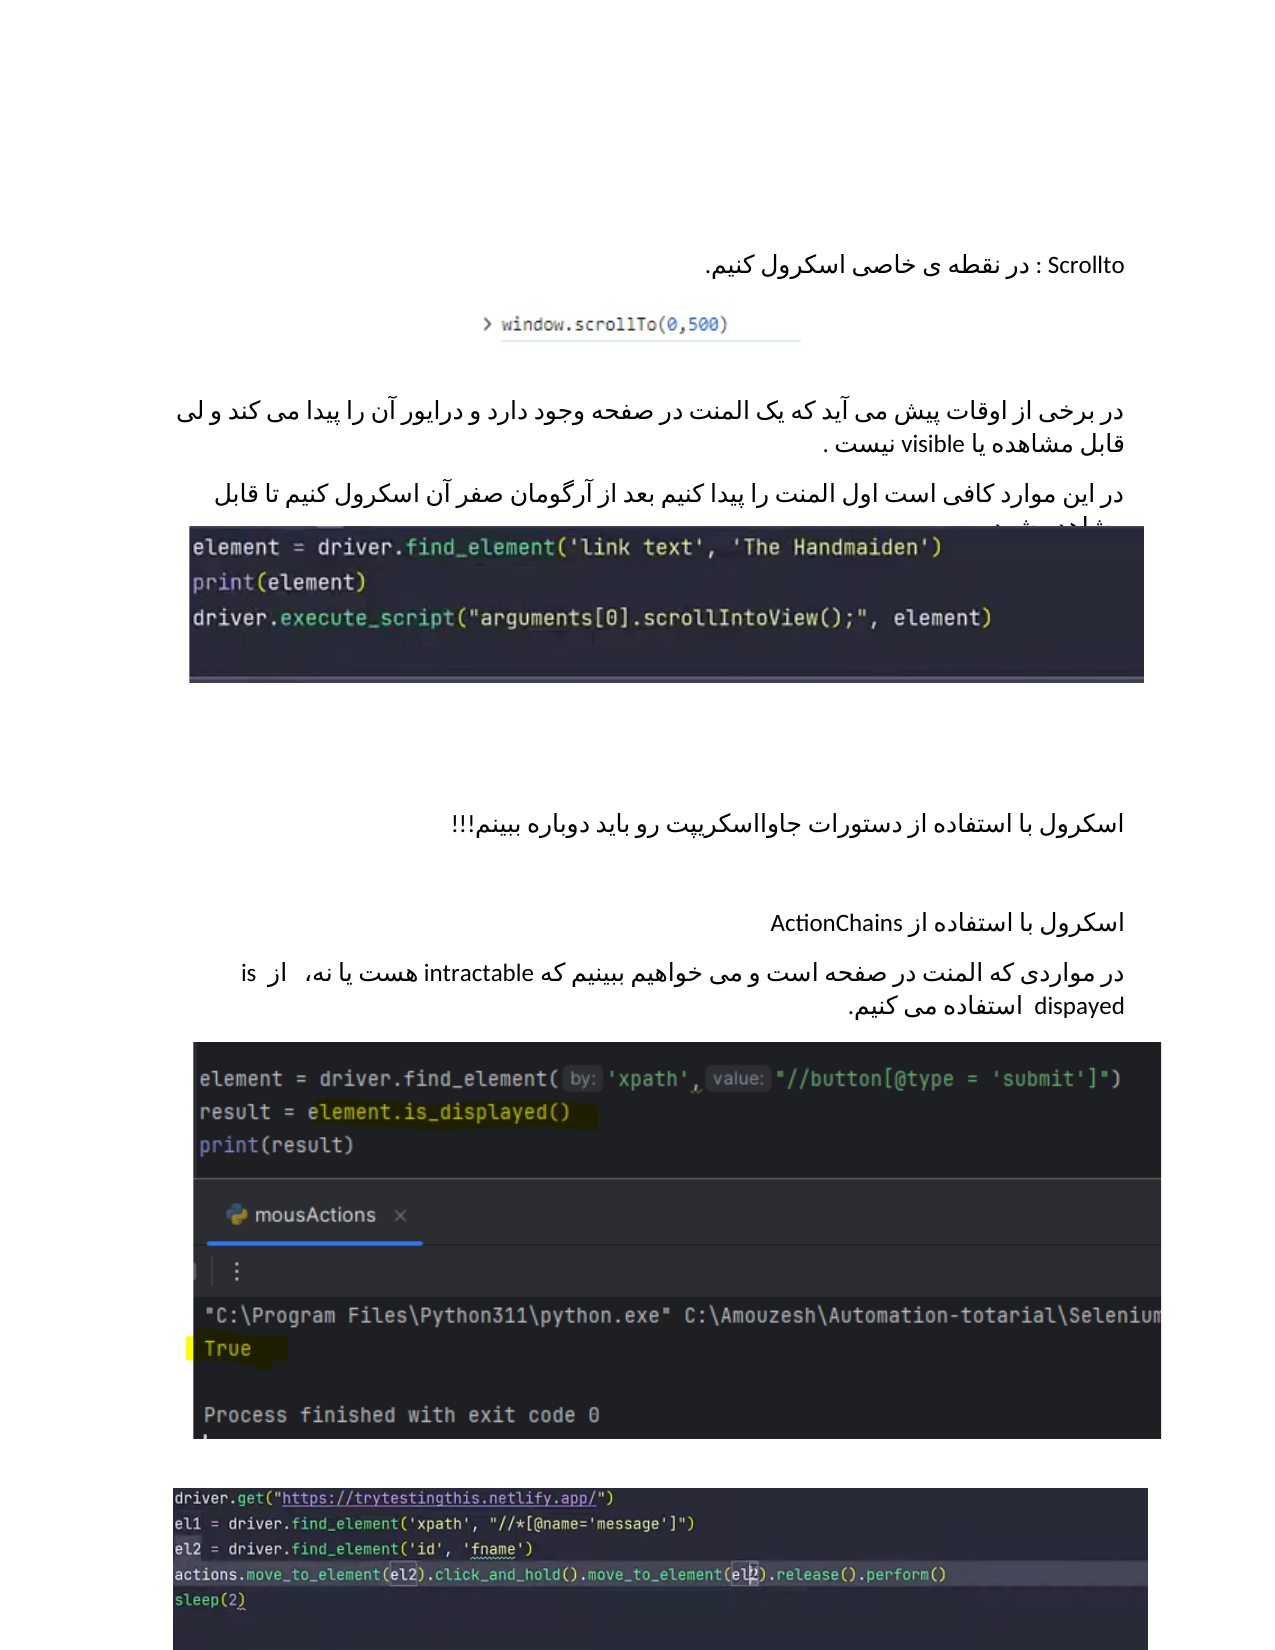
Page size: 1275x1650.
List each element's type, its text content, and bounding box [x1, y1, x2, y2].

text اسکرول با استفاده از دستورات جاوااسکریپت رو باید دوباره ببینم!!! [150, 808, 1125, 839]
picture [186, 1042, 1162, 1439]
text در مواردی که المنت در صفحه است و می خواهیم ببینیم که intractable هست یا نه، از is dispayed استفاده می کنیم. [150, 957, 1125, 1021]
text Scrollto : در نقطه ی خاصی اسکرول کنیم. [150, 249, 1125, 280]
picture [474, 313, 801, 347]
text در این موارد کافی است اول المنت را پیدا کنیم بعد از آرگومان صفر آن اسکرول کنیم تا قابل مشاهده شود . [150, 478, 1125, 541]
picture [173, 1488, 1148, 1650]
text در برخی از اوقات پیش می آید که یک المنت در صفحه وجود دارد و درایور آن را پیدا می کند و لی قابل مشاهده یا visible نیست . [150, 395, 1125, 459]
text اسکرول با استفاده از ActionChains [150, 907, 1125, 938]
picture [189, 526, 1144, 683]
